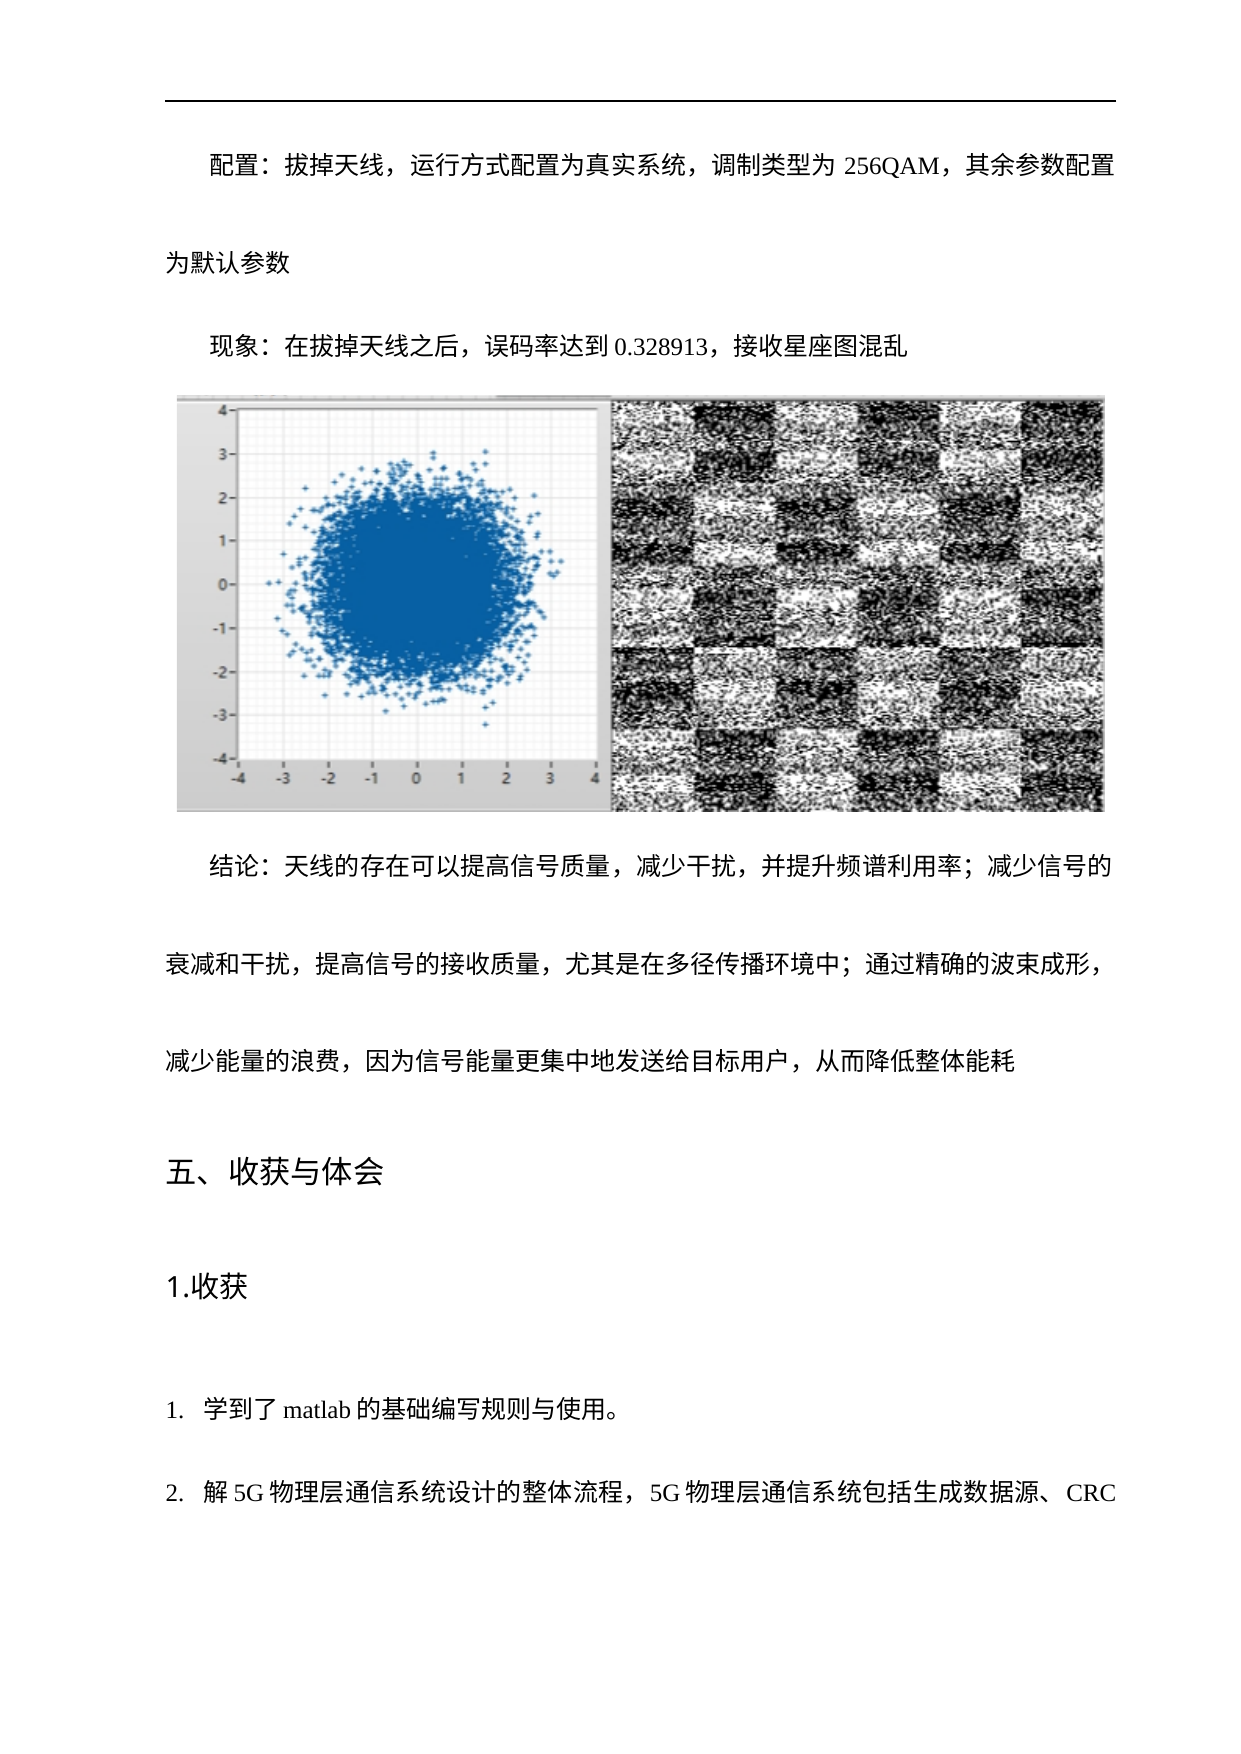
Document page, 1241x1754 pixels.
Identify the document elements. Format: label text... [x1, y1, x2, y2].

text 结论：天线的存在可以提高信号质量，减少干扰，并提升频谱利用率；减少信号的衰减和干扰，提高信号的接收质量，尤其是在多径传播环境中；通过精确的波束成形，减少能量的浪费，因为信号能量更集中地发送给目标用户，从而降低整体能耗 [165, 832, 1116, 1092]
picture [176, 395, 1105, 812]
subtitle 五、收获与体会 [165, 1137, 1116, 1202]
list 学到了matlab的基础编写规则与使用。 [165, 1375, 1116, 1440]
text 配置：拔掉天线，运行方式配置为真实系统，调制类型为256QAM，其余参数配置为默认参数 [165, 131, 1116, 294]
subtitle 1.收获 [165, 1252, 1116, 1317]
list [165, 1458, 1116, 1523]
text 现象：在拔掉天线之后，误码率达到0.328913，接收星座图混乱 [165, 312, 1116, 377]
